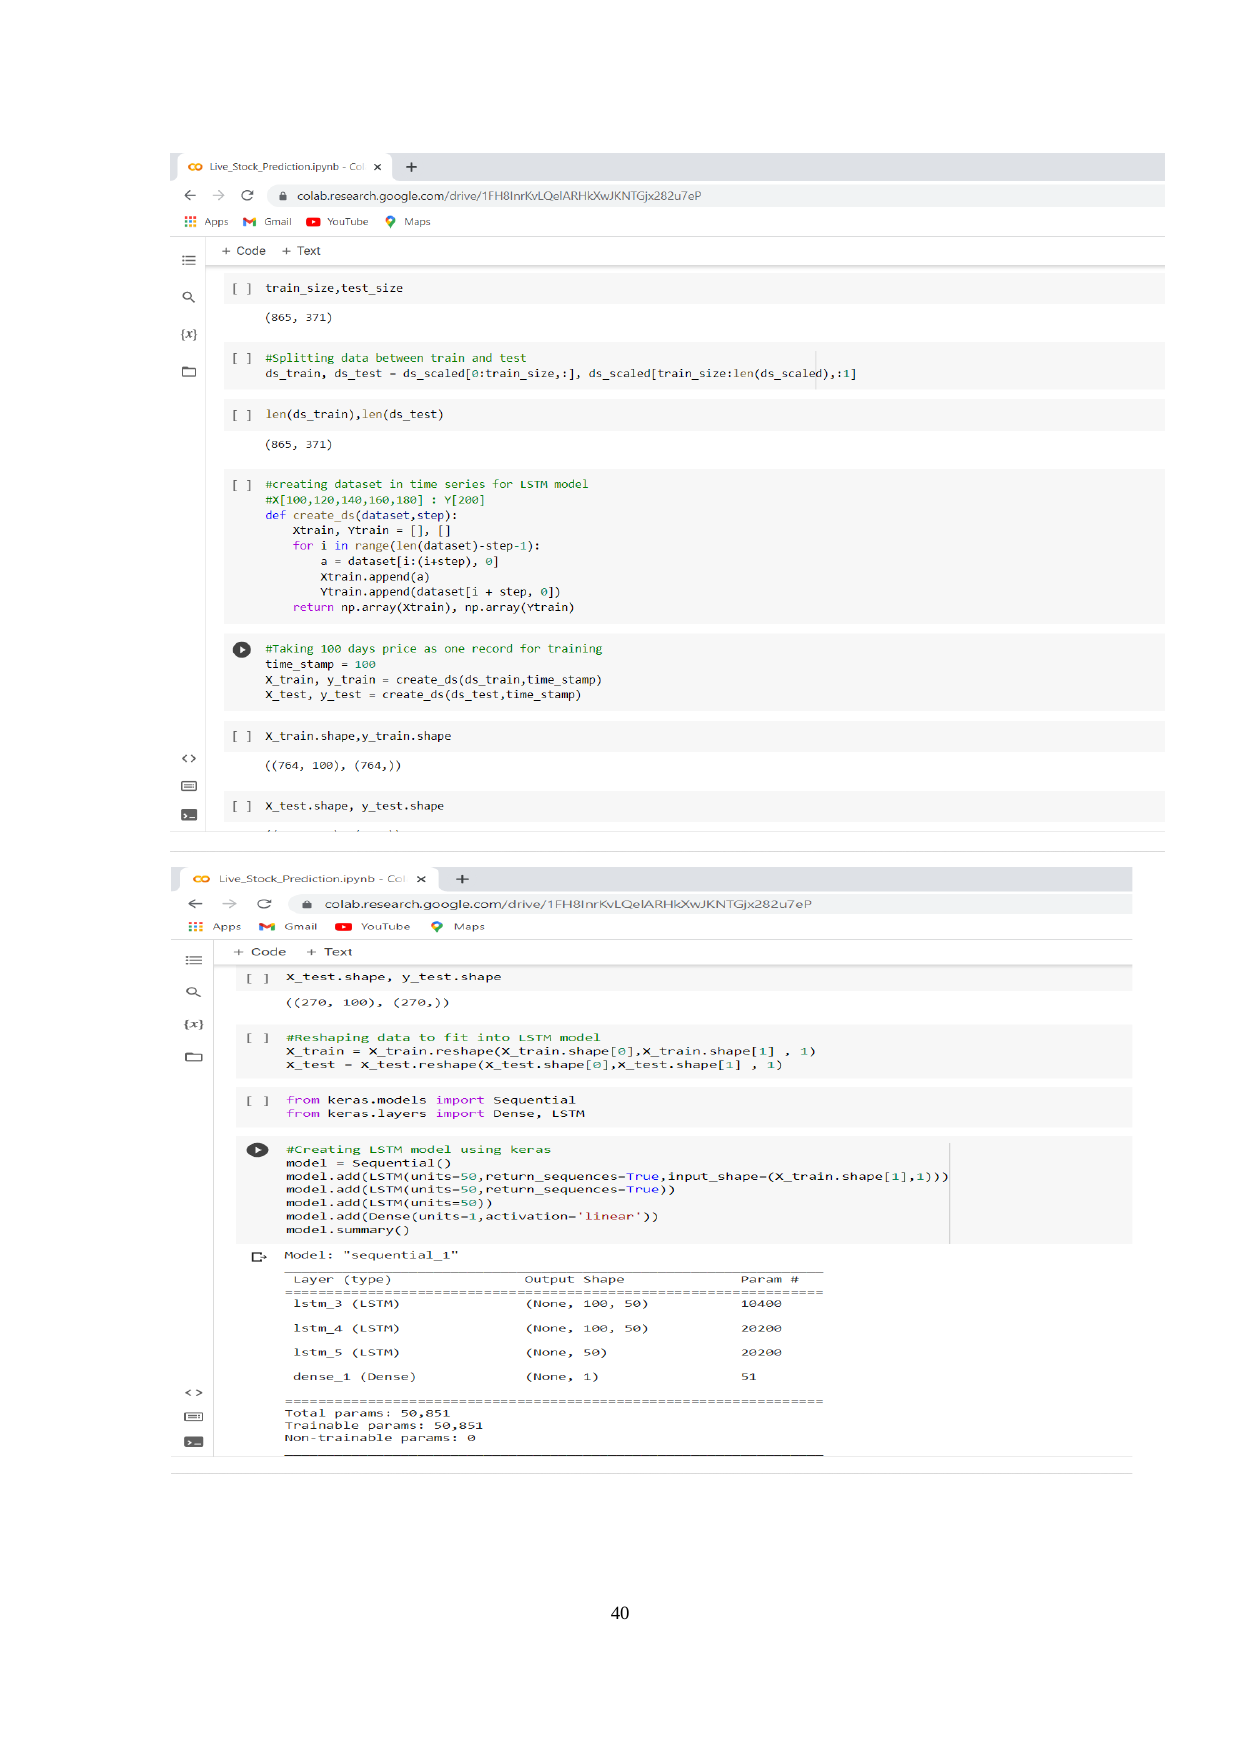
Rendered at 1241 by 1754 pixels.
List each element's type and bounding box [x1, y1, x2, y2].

picture [171, 867, 1133, 1474]
picture [170, 153, 1165, 852]
